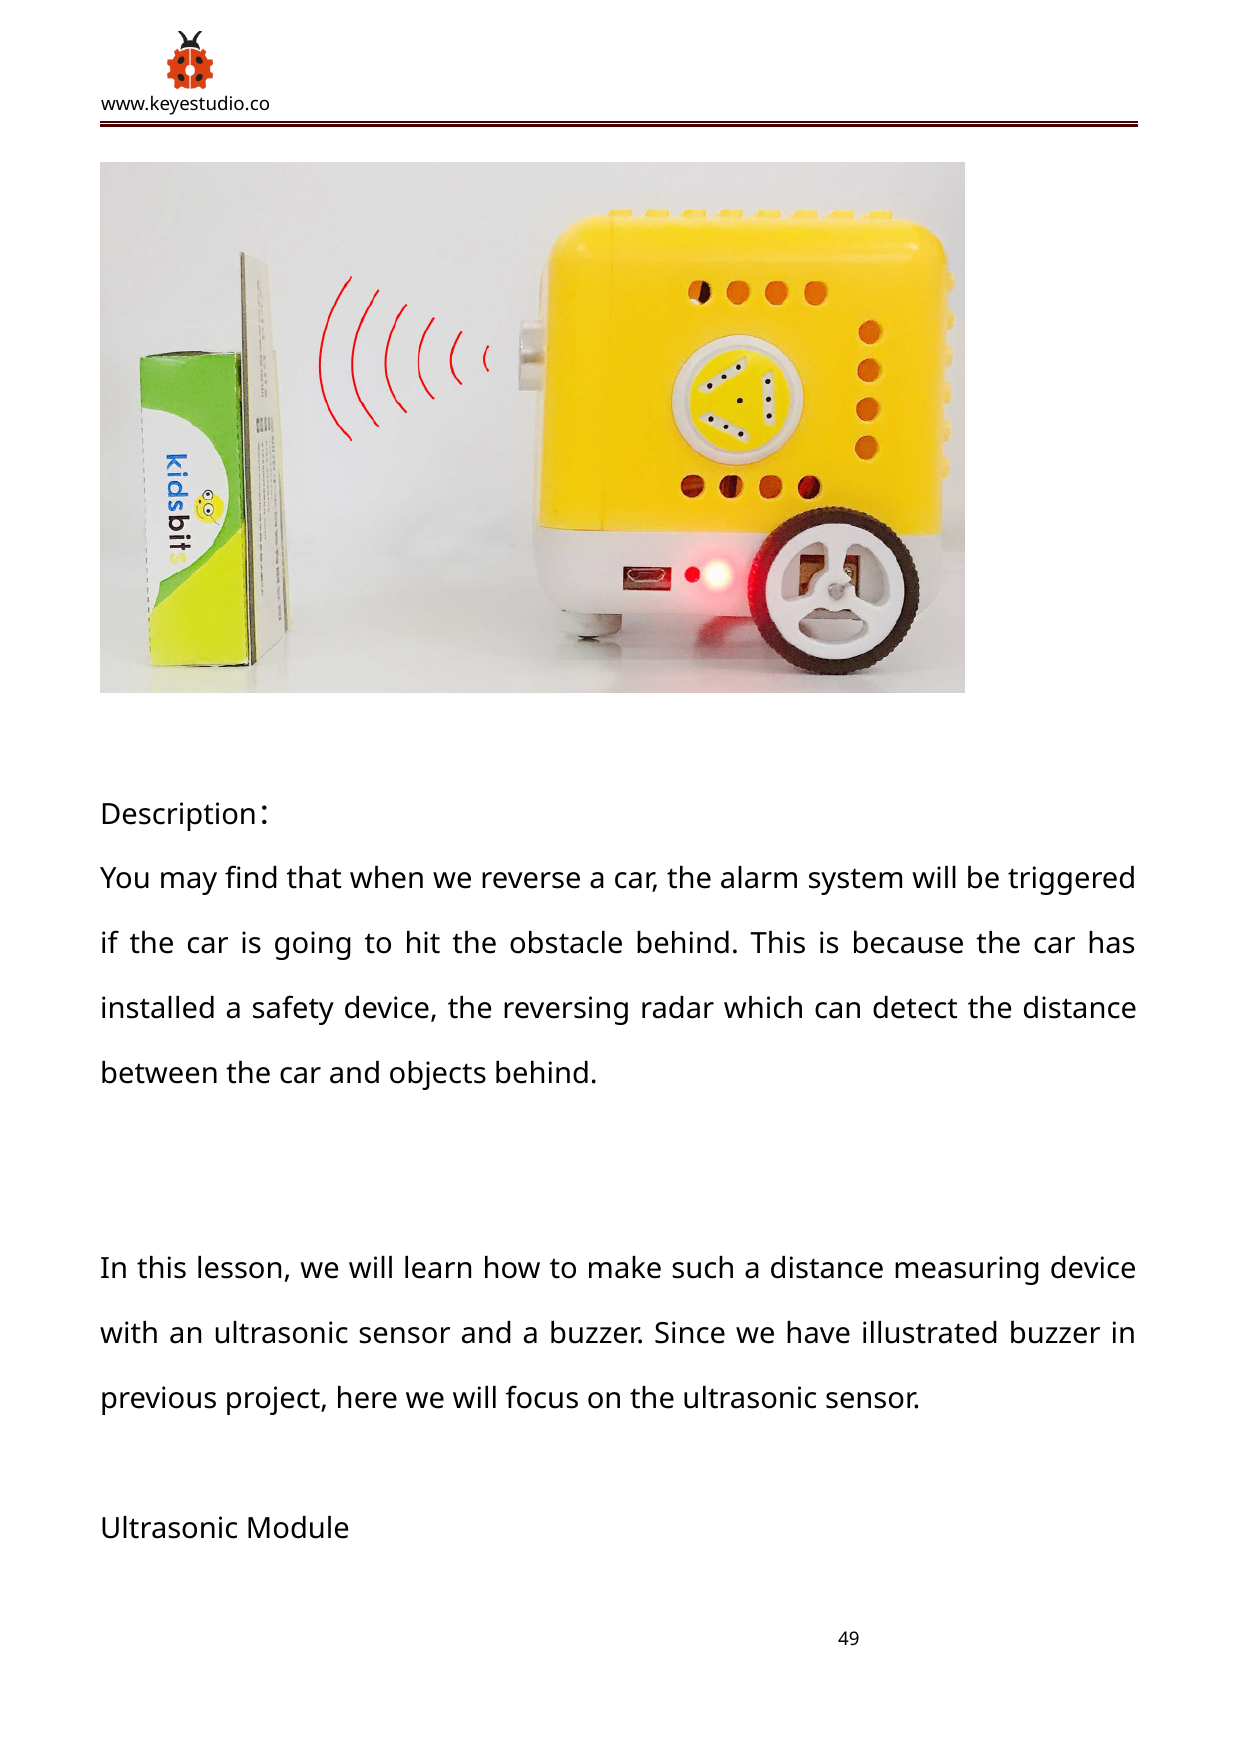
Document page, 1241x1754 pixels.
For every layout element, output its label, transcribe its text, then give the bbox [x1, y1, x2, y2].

picture [100, 162, 965, 693]
text You may find that when we reverse a car, the alarm system will be triggered if the car is going to hit the obstacle behind. This is because the car has installed a safety device, the reversing radar which can detect the distance between the car and objects behind. [100, 844, 1138, 1104]
picture [155, 31, 231, 93]
text In this lesson, we will learn how to make such a distance measuring device with an ultrasonic sensor and a buzzer. Since we have illustrated buzzer in previous project, here we will focus on the ultrasonic sensor. [100, 1234, 1138, 1429]
text Description： [100, 779, 1138, 844]
text Ultrasonic Module [100, 1494, 1138, 1559]
